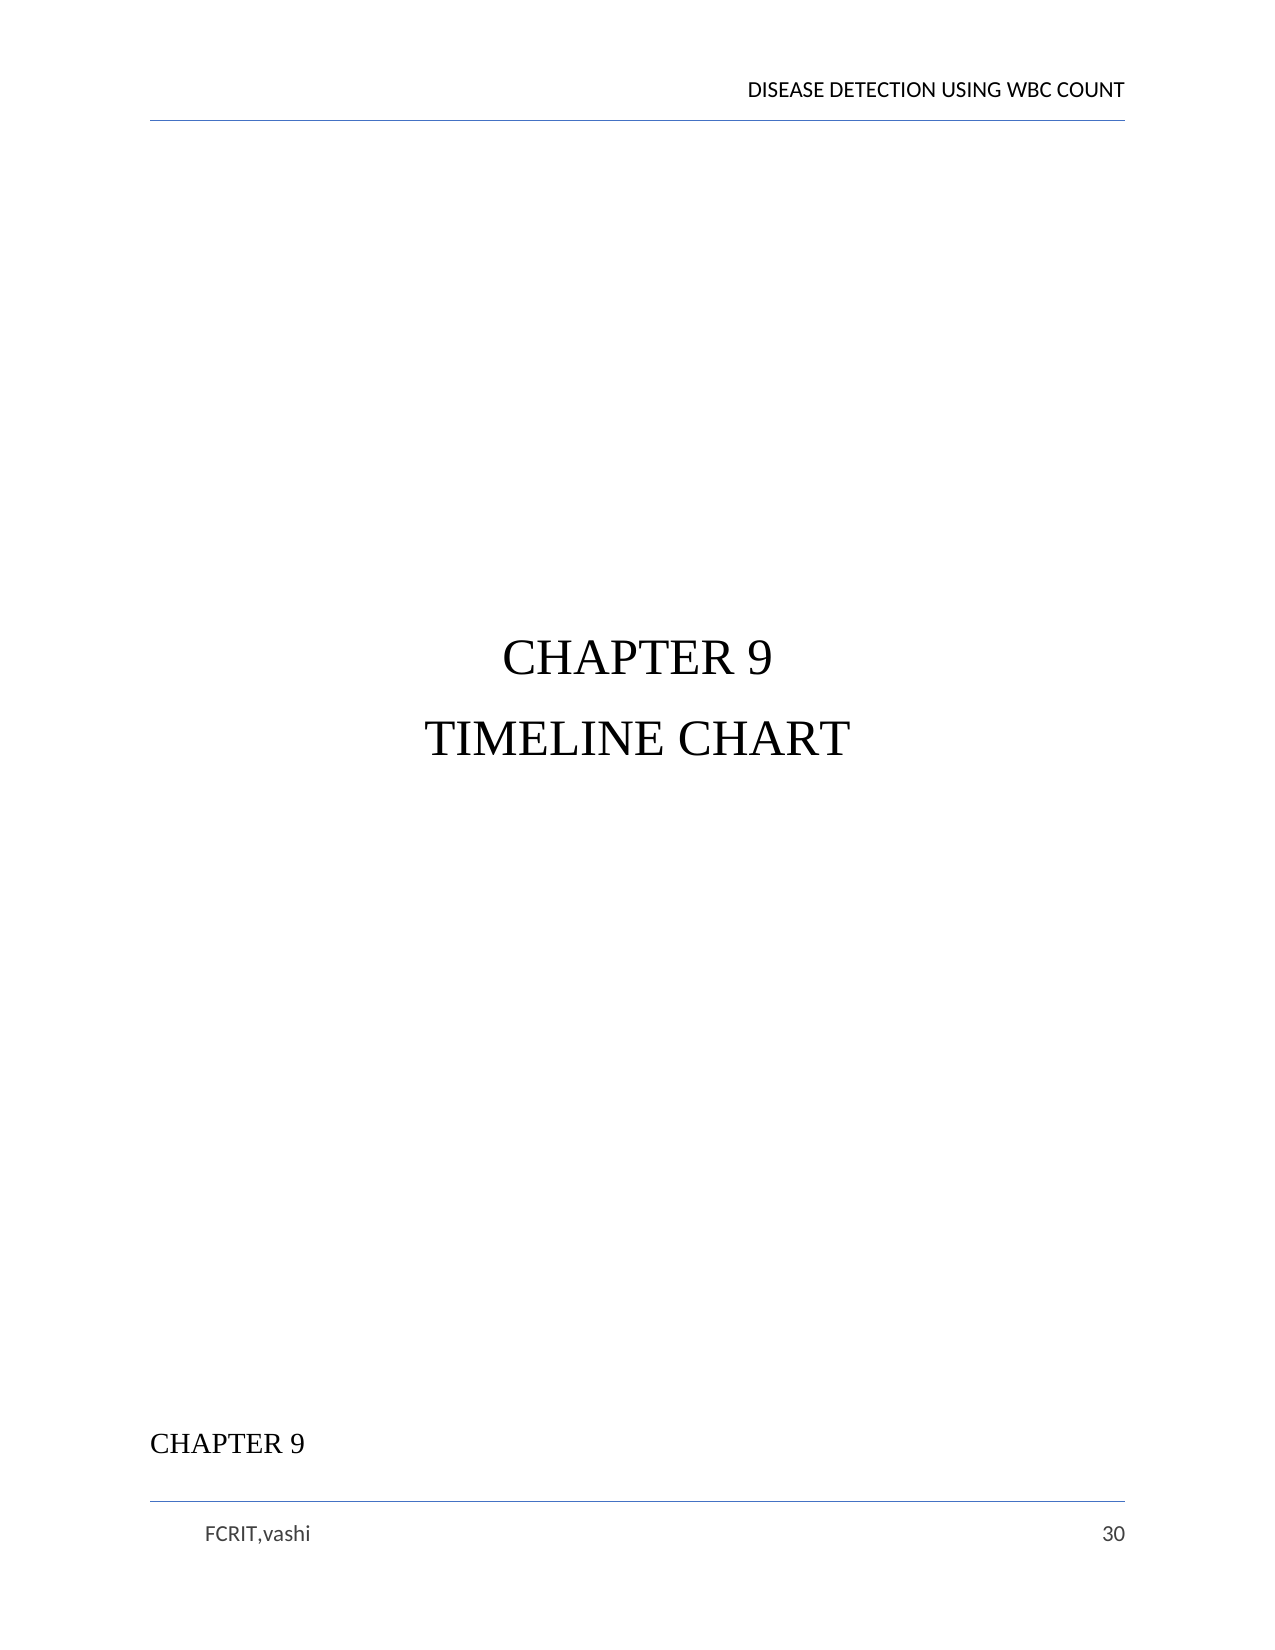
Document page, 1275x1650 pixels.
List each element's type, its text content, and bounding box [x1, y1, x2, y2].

text TIMELINE CHART [150, 707, 1125, 766]
text CHAPTER 9 [150, 627, 1125, 686]
text CHAPTER 9 [150, 1426, 1125, 1460]
